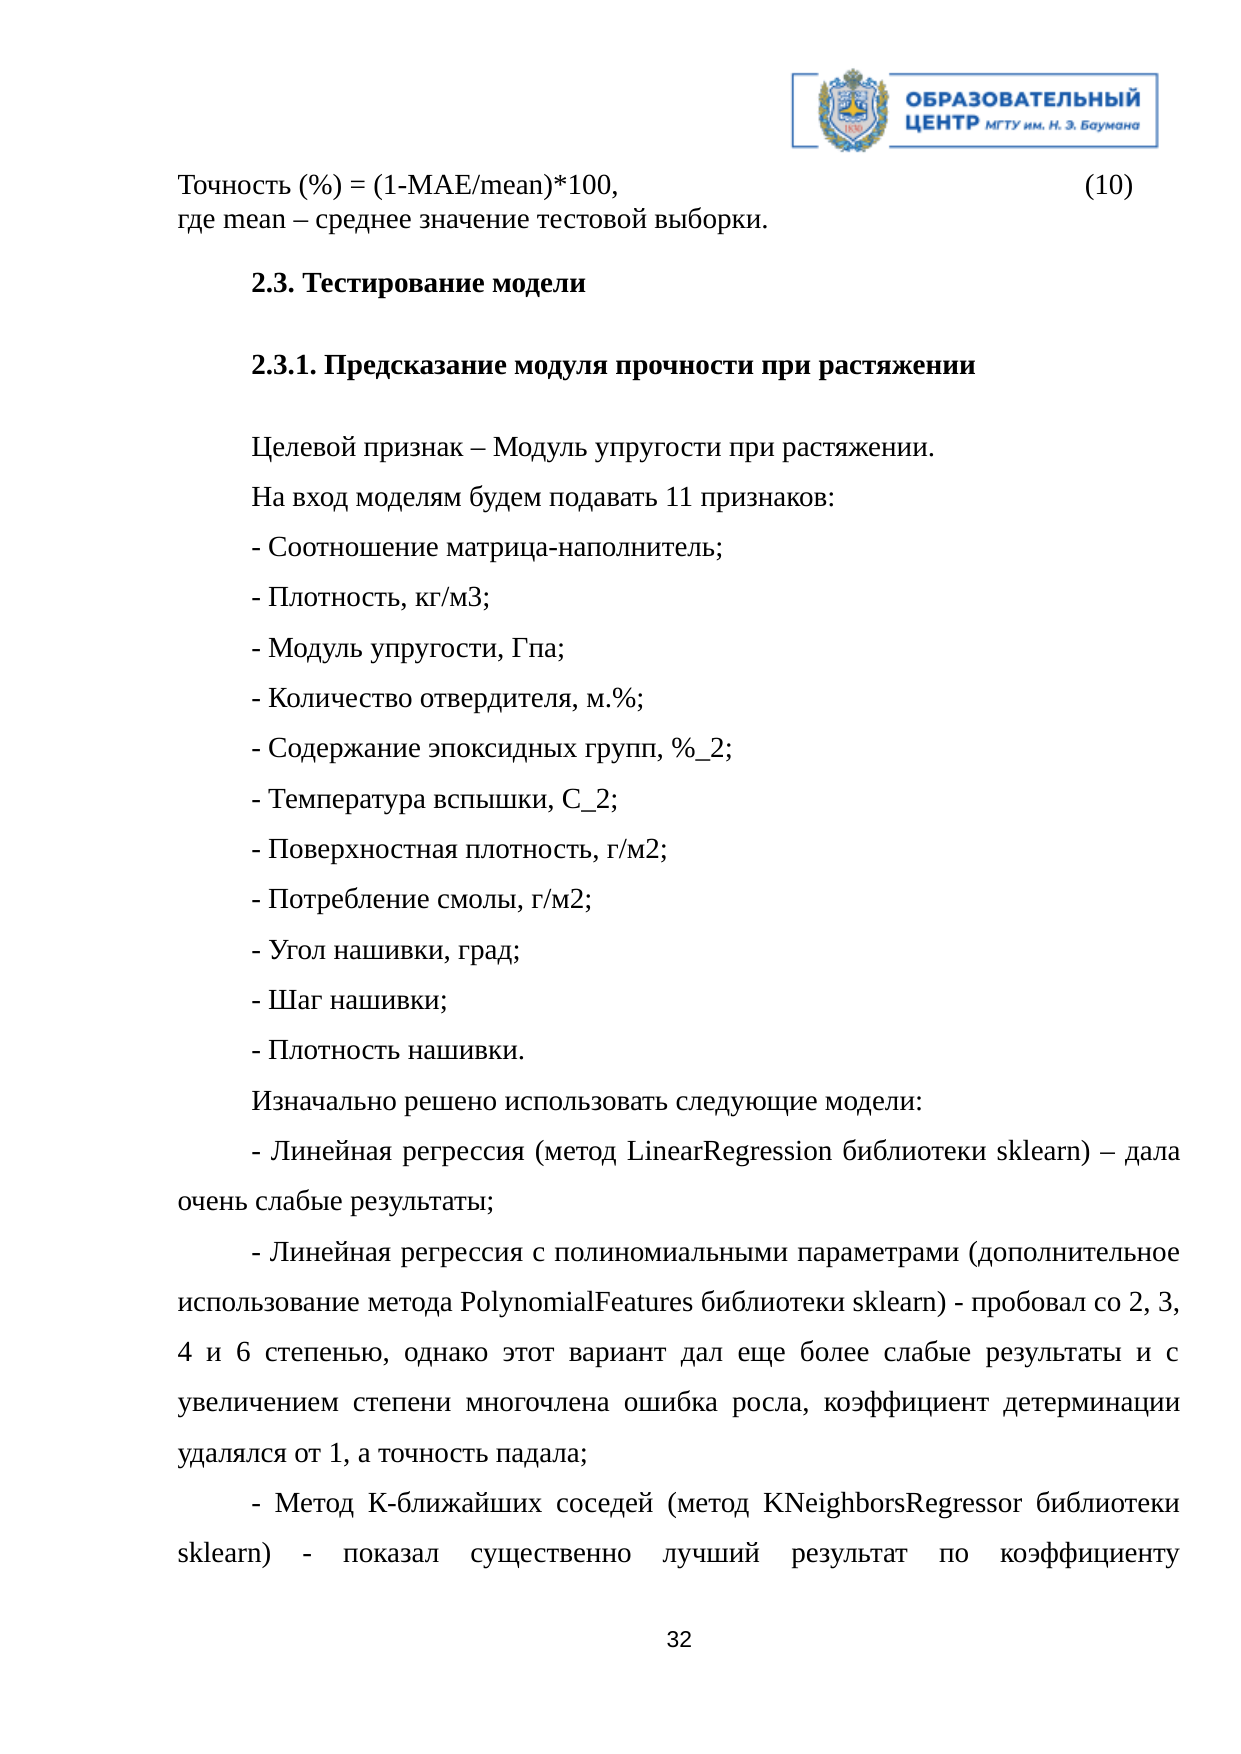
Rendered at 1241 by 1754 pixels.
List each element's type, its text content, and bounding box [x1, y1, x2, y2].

picture [761, 45, 1209, 168]
text где mean – среднее значение тестовой выборки. [177, 201, 1181, 234]
text - Количество отвердителя, м.%; [177, 680, 1181, 714]
text - Модуль упругости, Гпа; [177, 630, 1181, 663]
text - Содержание эпоксидных групп, %_2; [177, 731, 1181, 764]
text 2.3. Тестирование модели [177, 266, 1181, 299]
text - Угол нашивки, град; [177, 932, 1181, 965]
text Целевой признак – Модуль упругости при растяжении. [177, 429, 1181, 462]
text - Поверхностная плотность, г/м2; [177, 831, 1181, 865]
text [177, 1485, 1181, 1569]
text - Плотность нашивки. [177, 1032, 1181, 1066]
text - Плотность, кг/м3; [177, 579, 1181, 613]
text Точность (%) = (1-MAE/mean)*100, (10) [177, 118, 1181, 201]
text 2.3.1. Предсказание модуля прочности при растяжении [177, 347, 1181, 381]
text - Соотношение матрица-наполнитель; [177, 529, 1181, 563]
text - Температура вспышки, С_2; [177, 781, 1181, 814]
text - Линейная регрессия (метод LinearRegression библиотеки sklearn) – дала очень слабые результаты; [177, 1133, 1181, 1217]
text - Шаг нашивки; [177, 982, 1181, 1016]
text - Линейная регрессия с полиномиальными параметрами (дополнительное использование метода PolynomialFeatures библиотеки sklearn) - пробовал со 2, 3, 4 и 6 степенью, однако этот вариант дал еще более слабые результаты и с увеличением степени многочлена ошибка росла, коэффициент детерминации удалялся от 1, а точность падала; [177, 1234, 1181, 1468]
text Изначально решено использовать следующие модели: [177, 1083, 1181, 1116]
text На вход моделям будем подавать 11 признаков: [177, 479, 1181, 512]
text - Потребление смолы, г/м2; [177, 881, 1181, 915]
